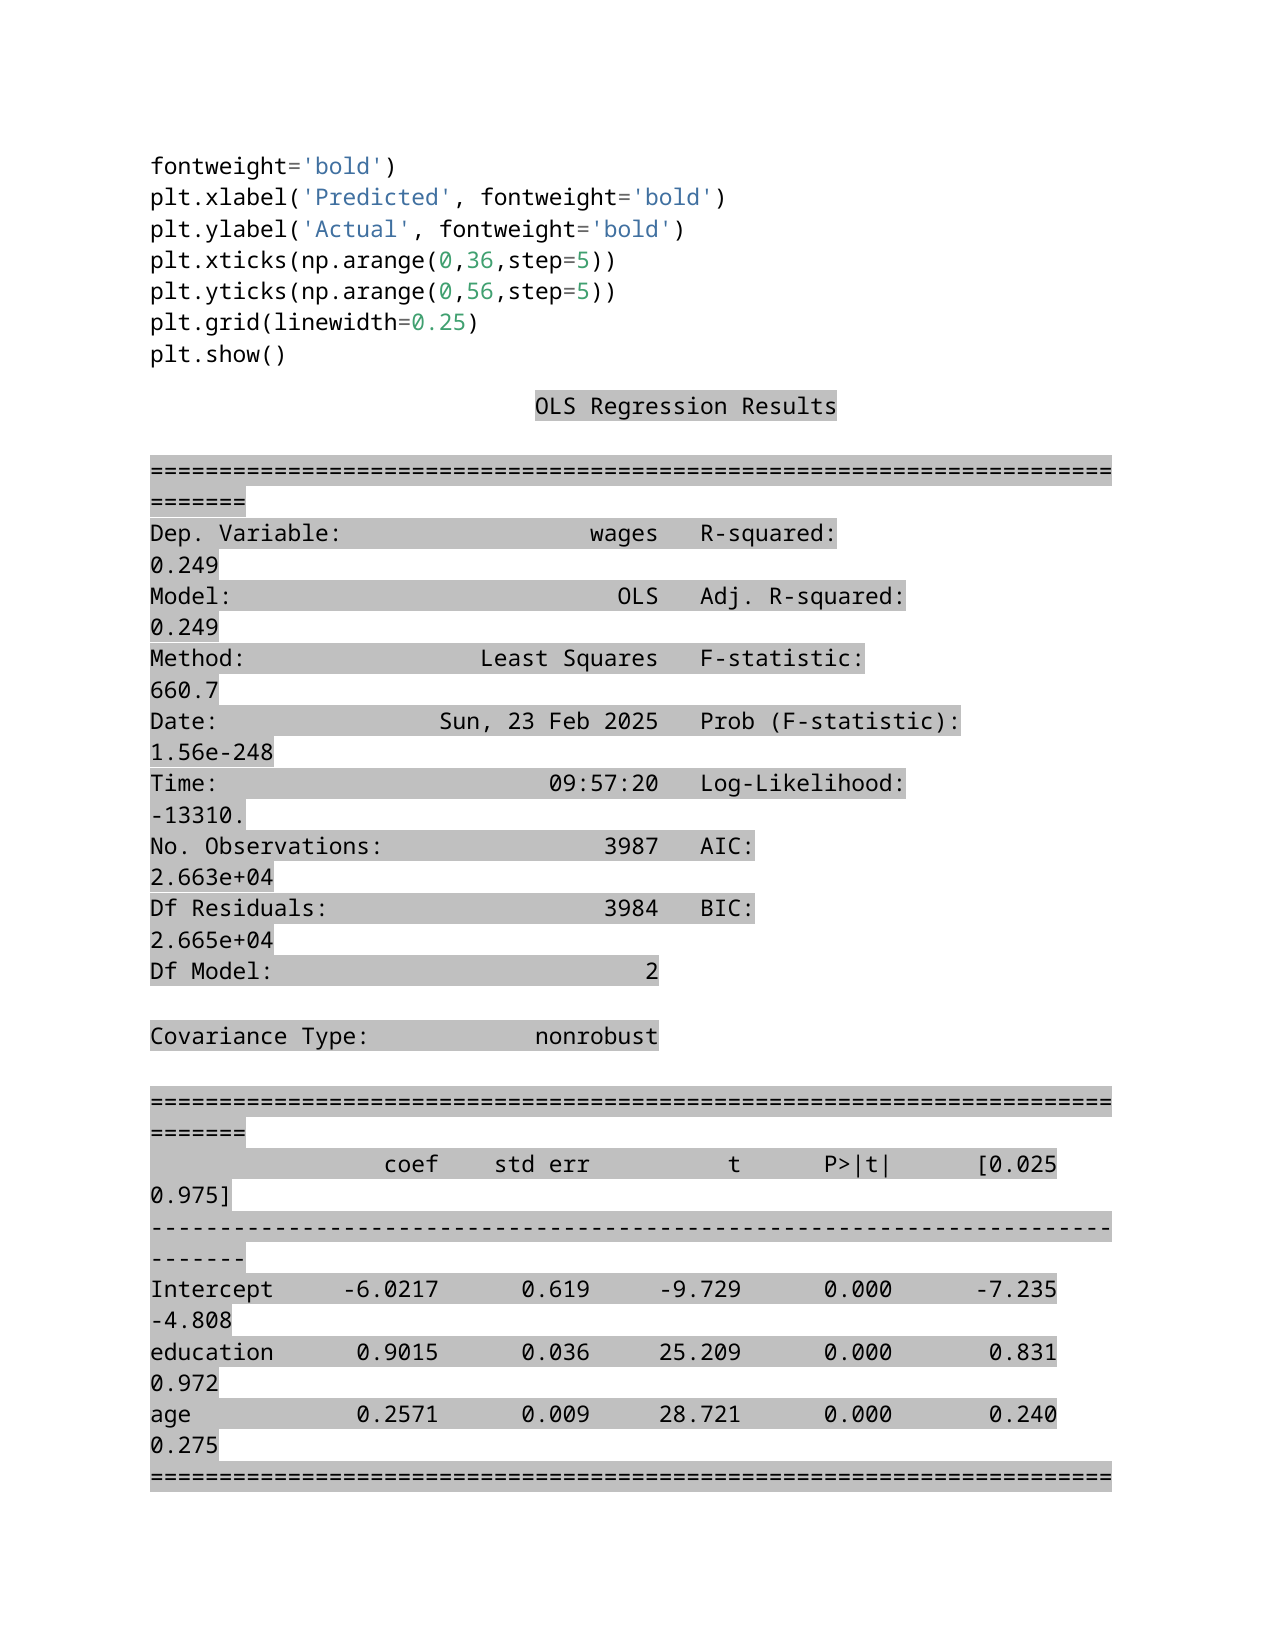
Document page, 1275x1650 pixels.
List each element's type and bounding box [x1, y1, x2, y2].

text [150, 150, 1125, 369]
text [150, 389, 1125, 1492]
